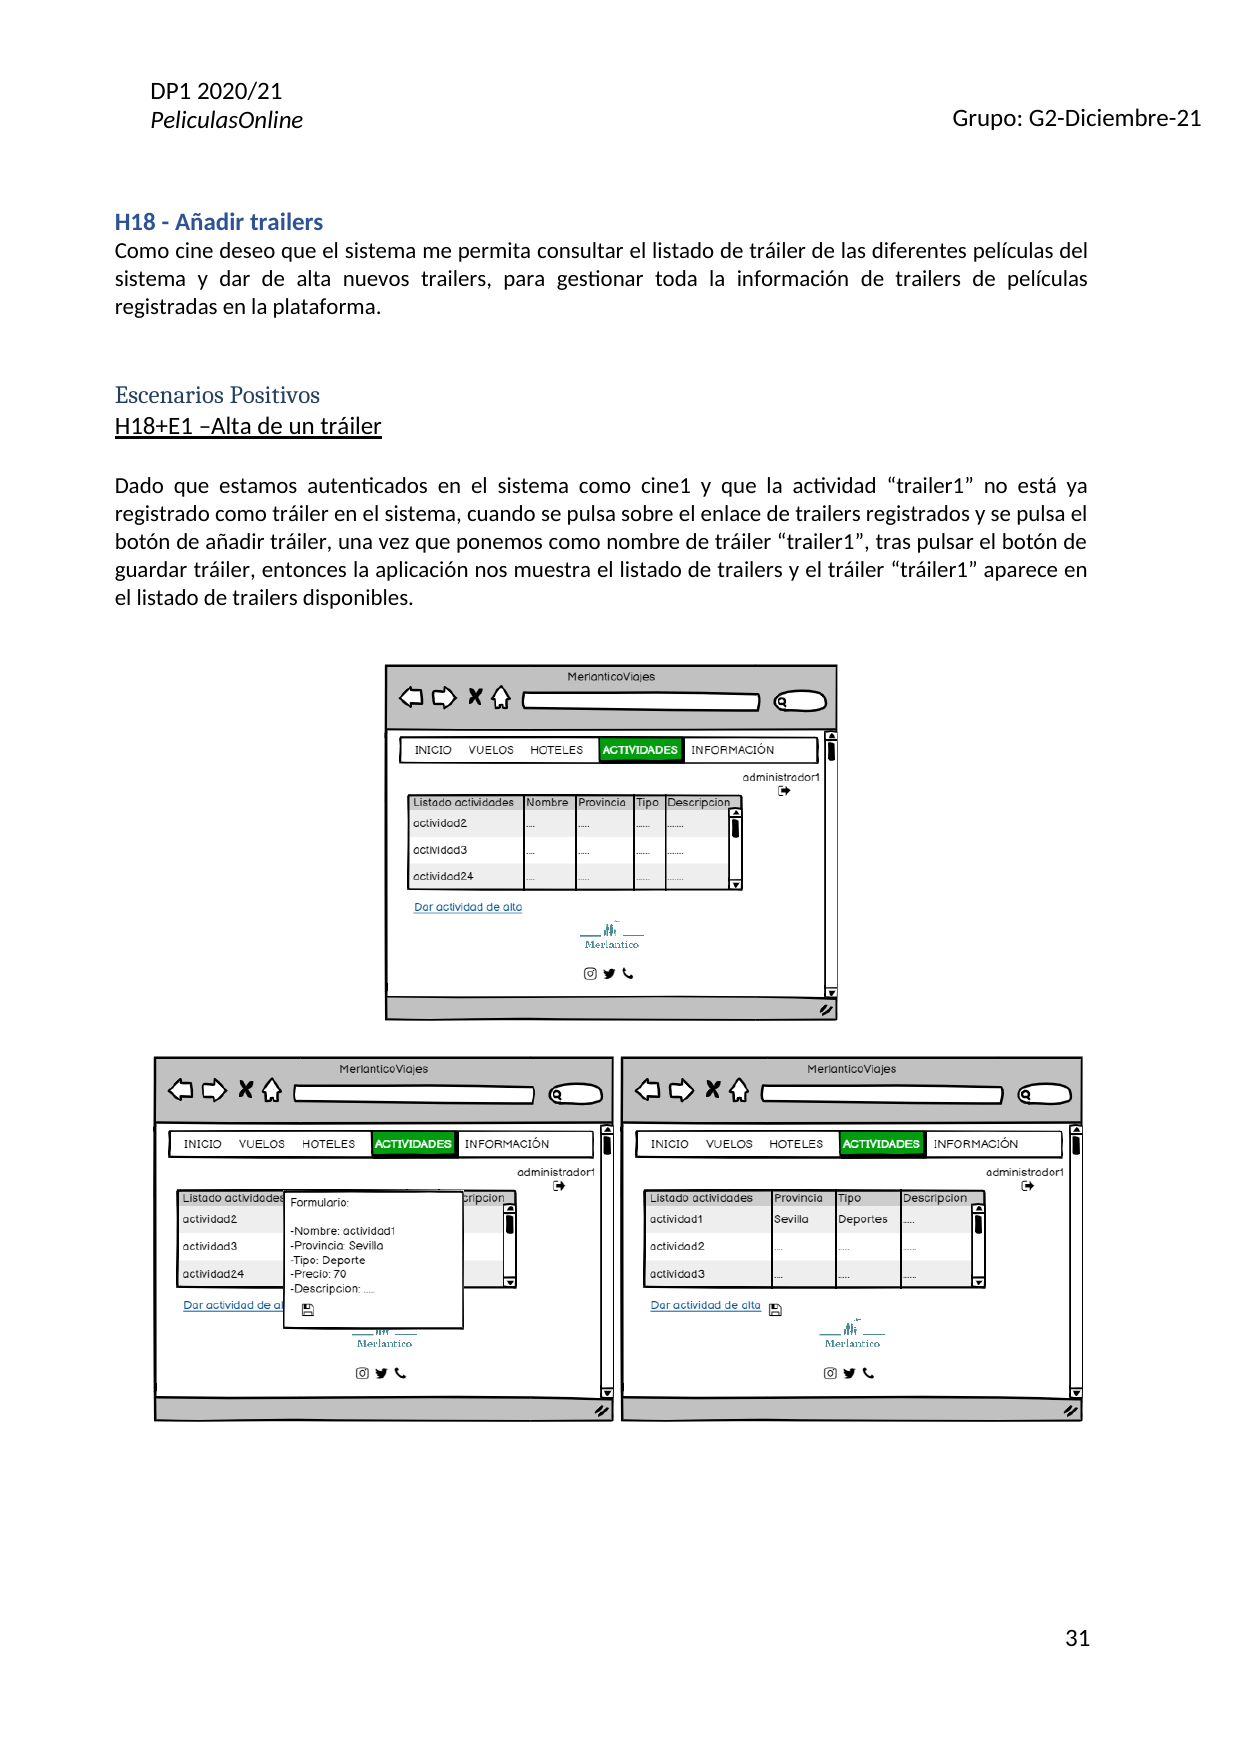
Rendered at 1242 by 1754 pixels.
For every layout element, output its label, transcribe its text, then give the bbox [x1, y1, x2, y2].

picture [384, 664, 838, 1021]
subtitle Escenarios Positivos [39, 381, 1200, 410]
text H18+E1 –Alta de un tráiler [114, 410, 1200, 441]
subtitle H18 - Añadir trailers [63, 206, 1200, 236]
text Como cine deseo que el sistema me permita consultar el listado de tráiler de las diferentes películas del sistema y dar de alta nuevos trailers, para gestionar toda la información de trailers de películas registradas en la plataforma. [114, 236, 1090, 320]
picture [153, 1056, 614, 1422]
text Dado que estamos autenticados en el sistema como cine1 y que la actividad “trailer1” no está ya registrado como tráiler en el sistema, cuando se pulsa sobre el enlace de trailers registrados y se pulsa el botón de añadir tráiler, una vez que ponemos como nombre de tráiler “trailer1”, tras pulsar el botón de guardar tráiler, entonces la aplicación nos muestra el listado de trailers y el tráiler “tráiler1” aparece en el listado de trailers disponibles. [114, 471, 1090, 611]
picture [620, 1056, 1083, 1422]
